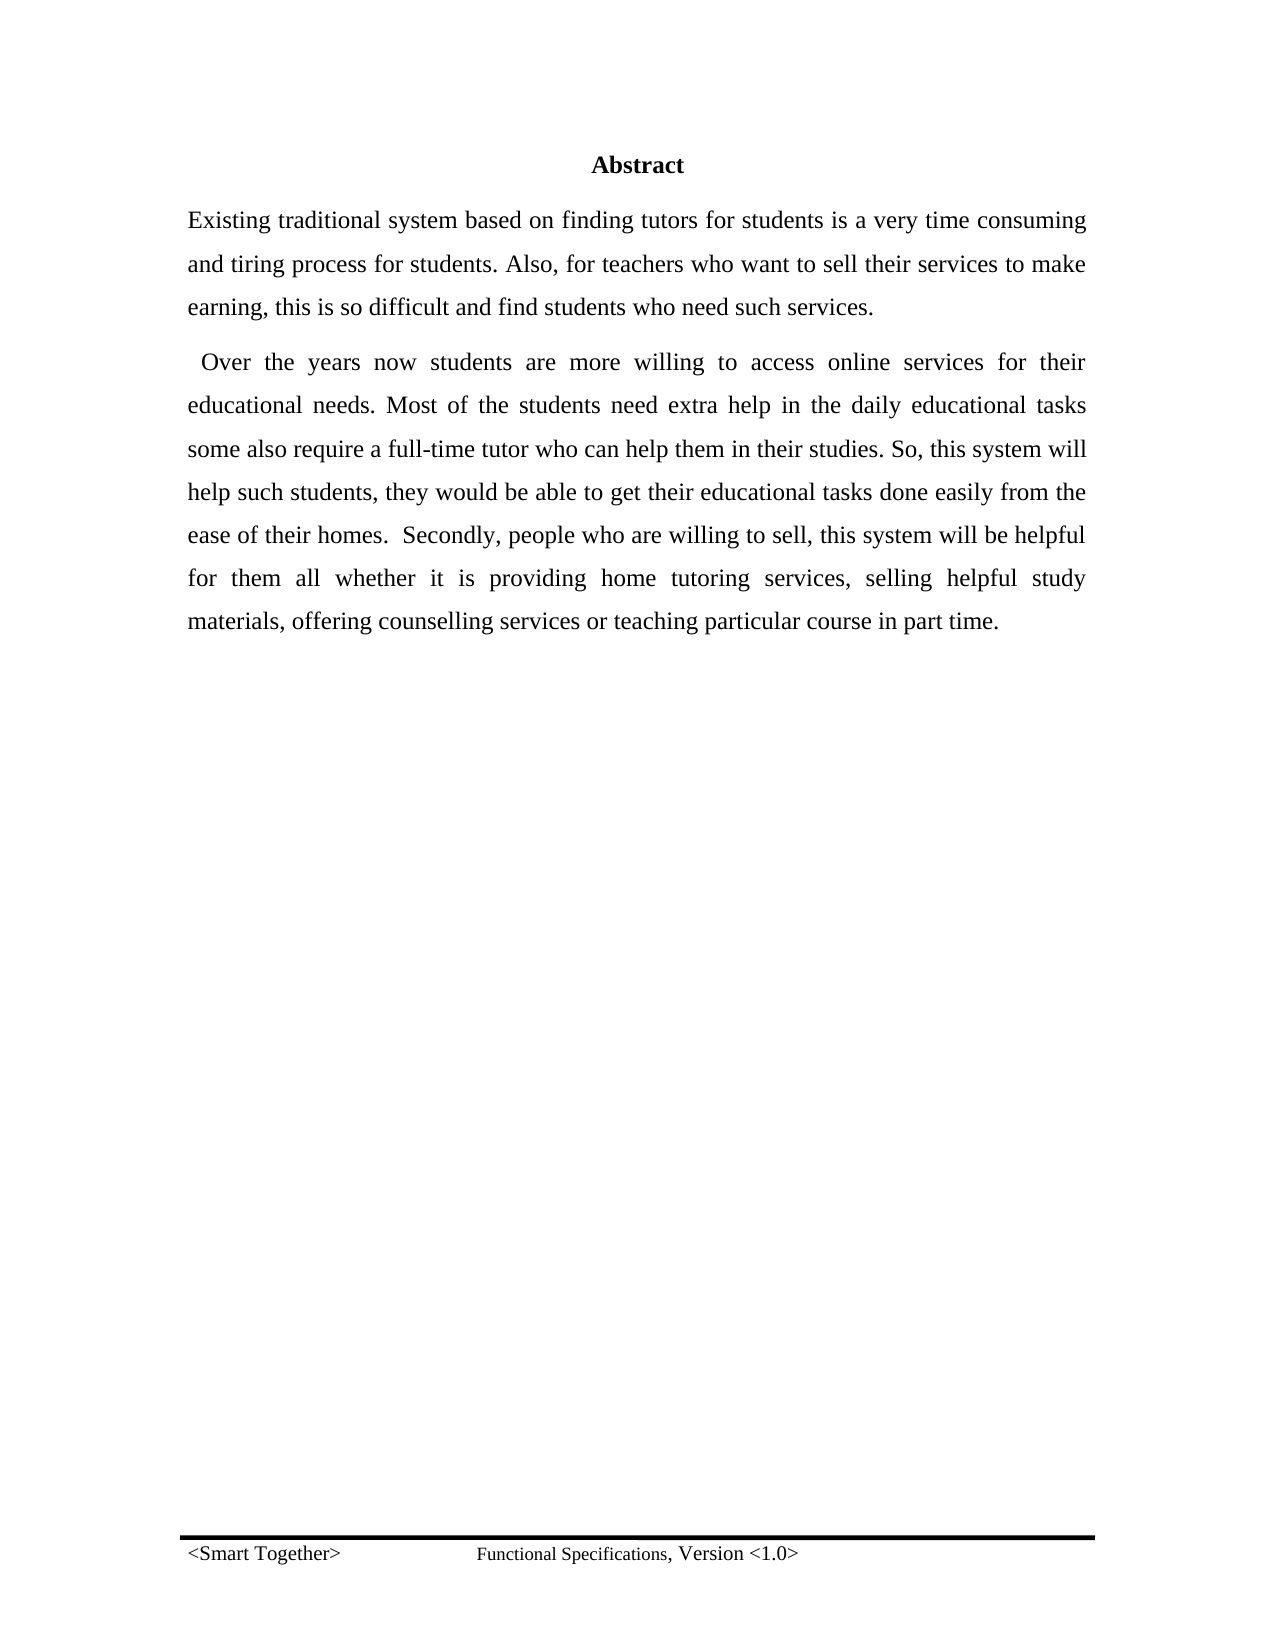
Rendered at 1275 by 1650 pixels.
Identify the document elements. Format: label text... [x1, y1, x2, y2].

text Existing traditional system based on finding tutors for students is a very time consuming and tiring process for students. Also, for teachers who want to sell their services to make earning, this is so difficult and find students who need such services. [187, 206, 1087, 321]
text Plagairism ReportAbstract [187, 150, 1087, 179]
text Over the years now students are more willing to access online services for their educational needs. Most of the students need extra help in the daily educational tasks some also require a full-time tutor who can help them in their studies. So, this system will help such students, they would be able to get their educational tasks done easily from the ease of their homes. Secondly, people who are willing to sell, this system will be helpful for them all whether it is providing home tutoring services, selling helpful study materials, offering counselling services or teaching particular course in part time. [187, 347, 1087, 635]
